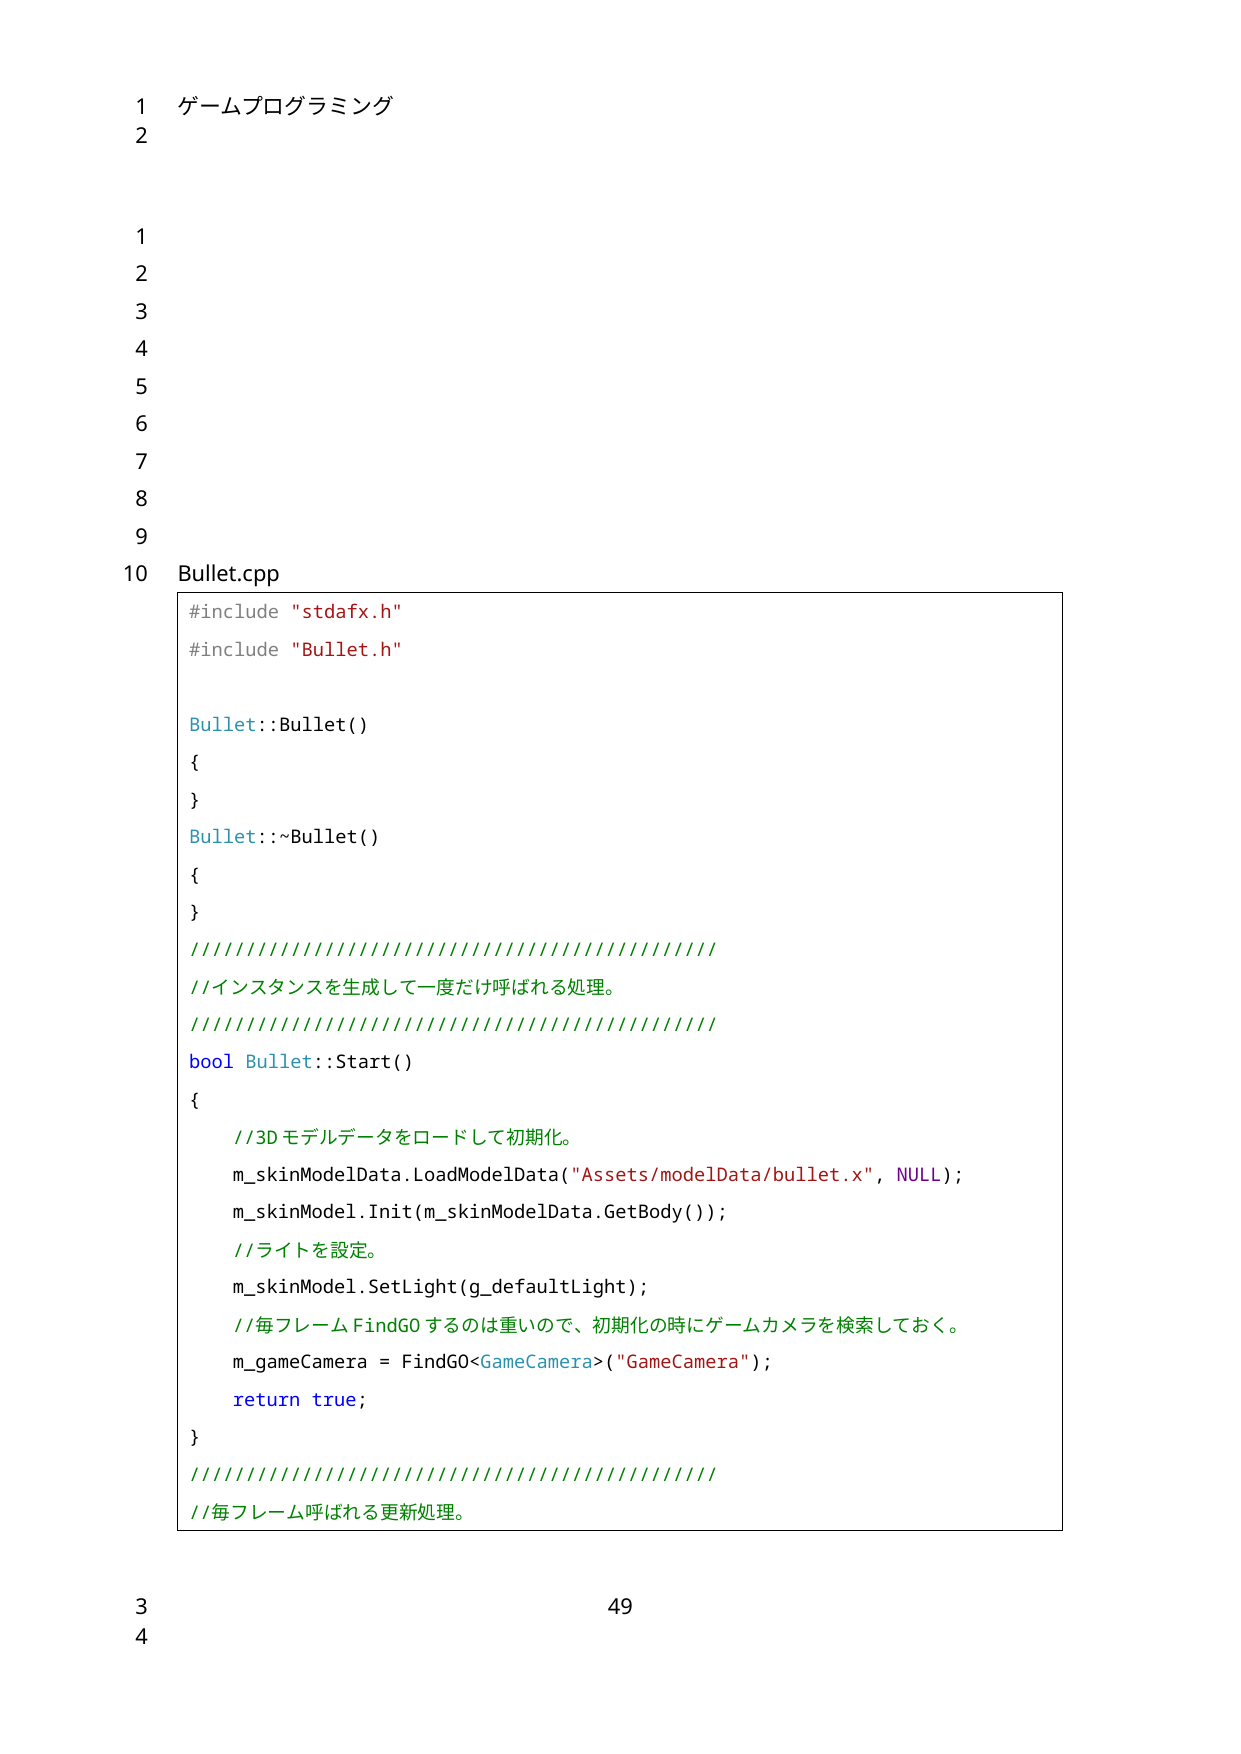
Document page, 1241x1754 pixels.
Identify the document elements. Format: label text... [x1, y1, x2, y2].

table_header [178, 593, 1062, 1530]
text Bullet.cpp [177, 554, 1063, 592]
